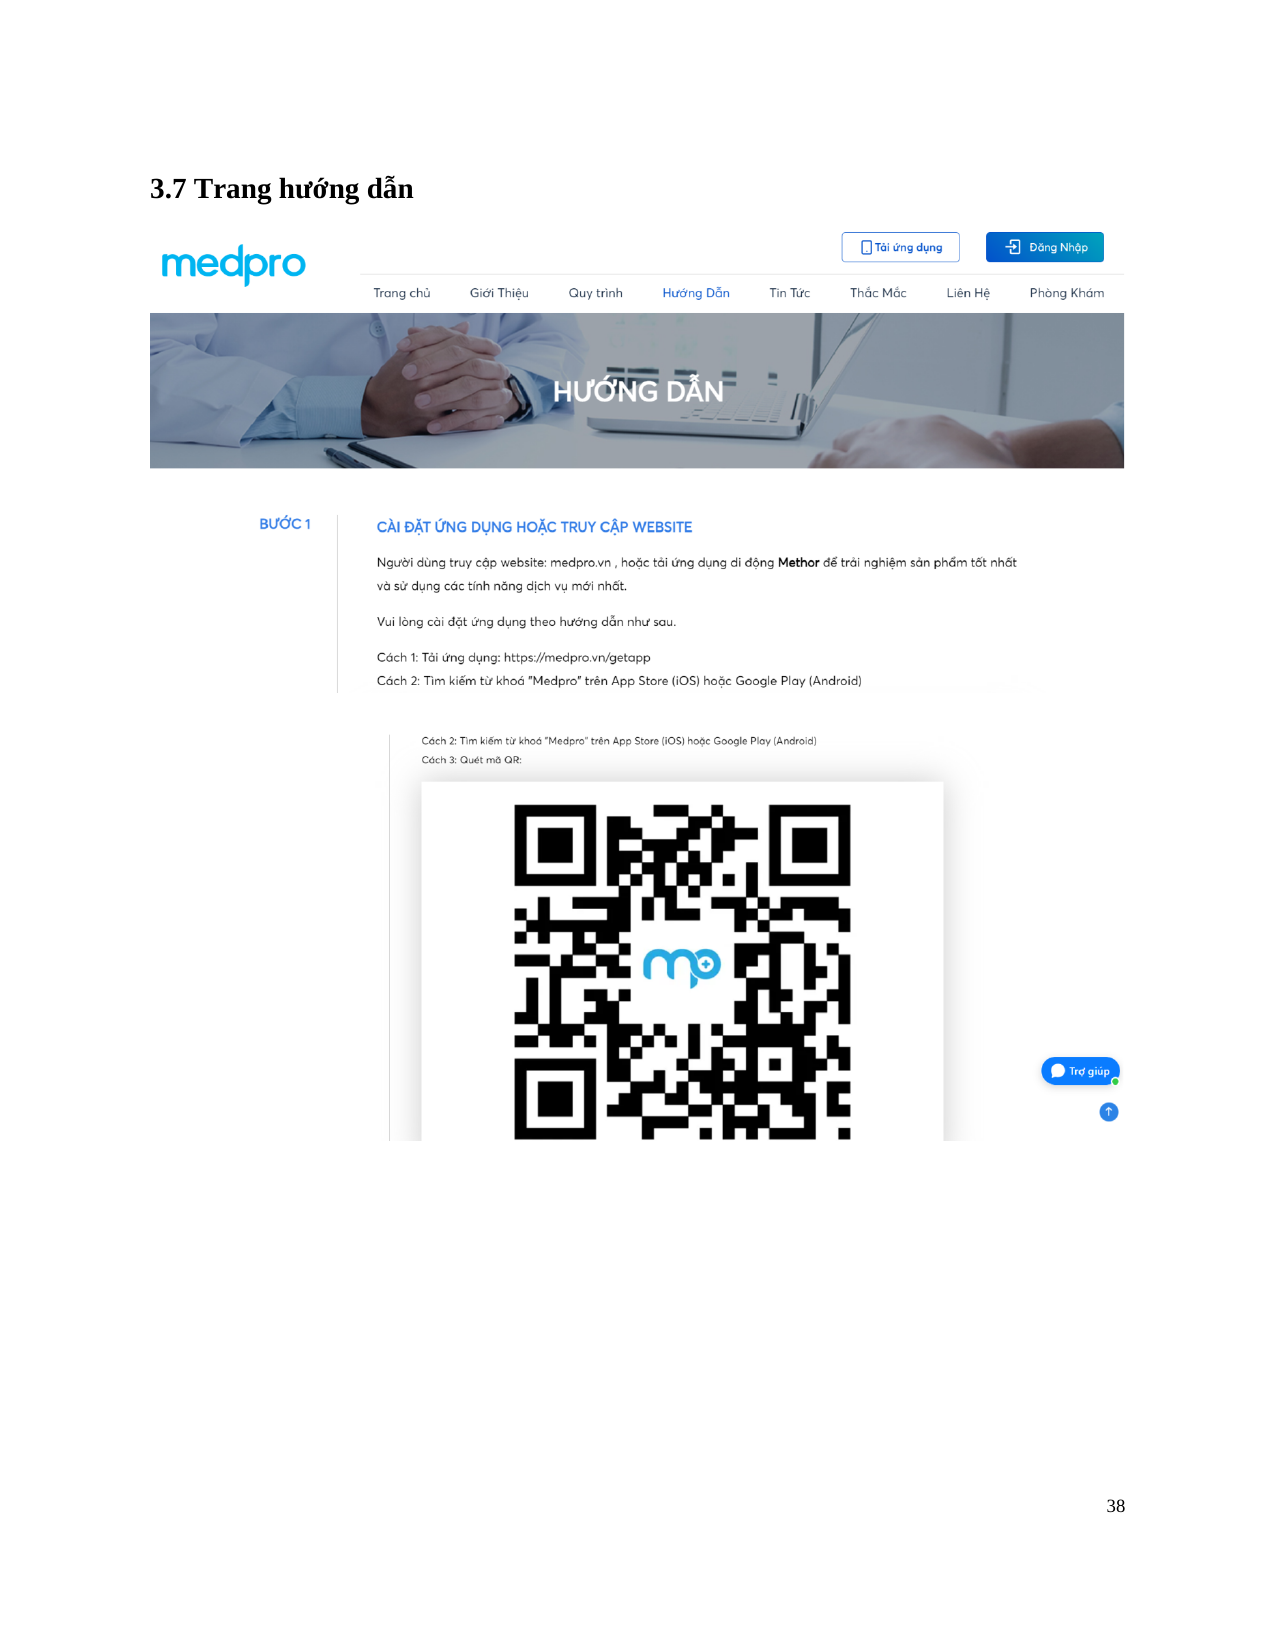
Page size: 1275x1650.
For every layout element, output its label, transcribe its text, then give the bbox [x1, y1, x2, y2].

picture [150, 726, 1124, 1141]
subtitle 3.7 Trang hướng dẫn [150, 171, 1125, 204]
picture [150, 221, 1125, 693]
